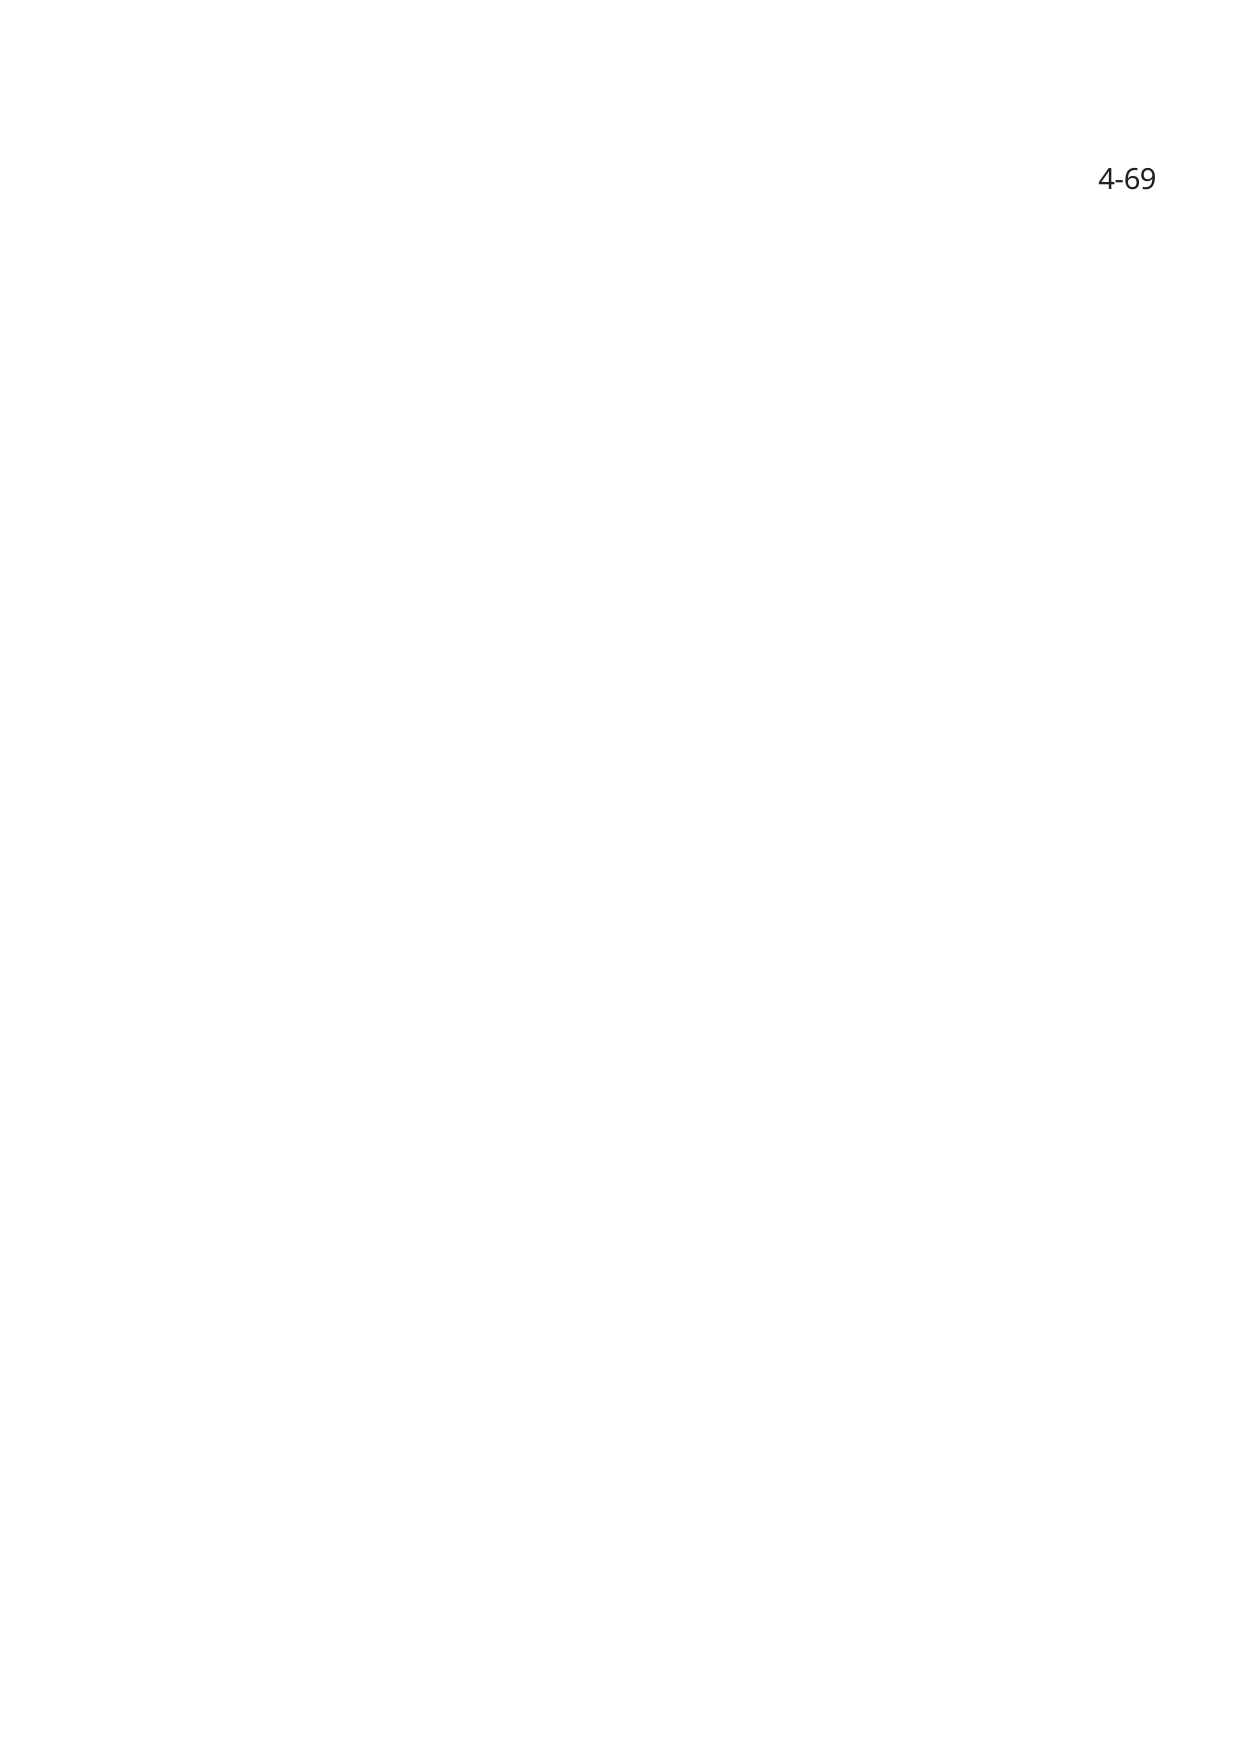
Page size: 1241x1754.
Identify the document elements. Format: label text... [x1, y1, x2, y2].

subtitle 4-69 [0, 158, 1157, 198]
